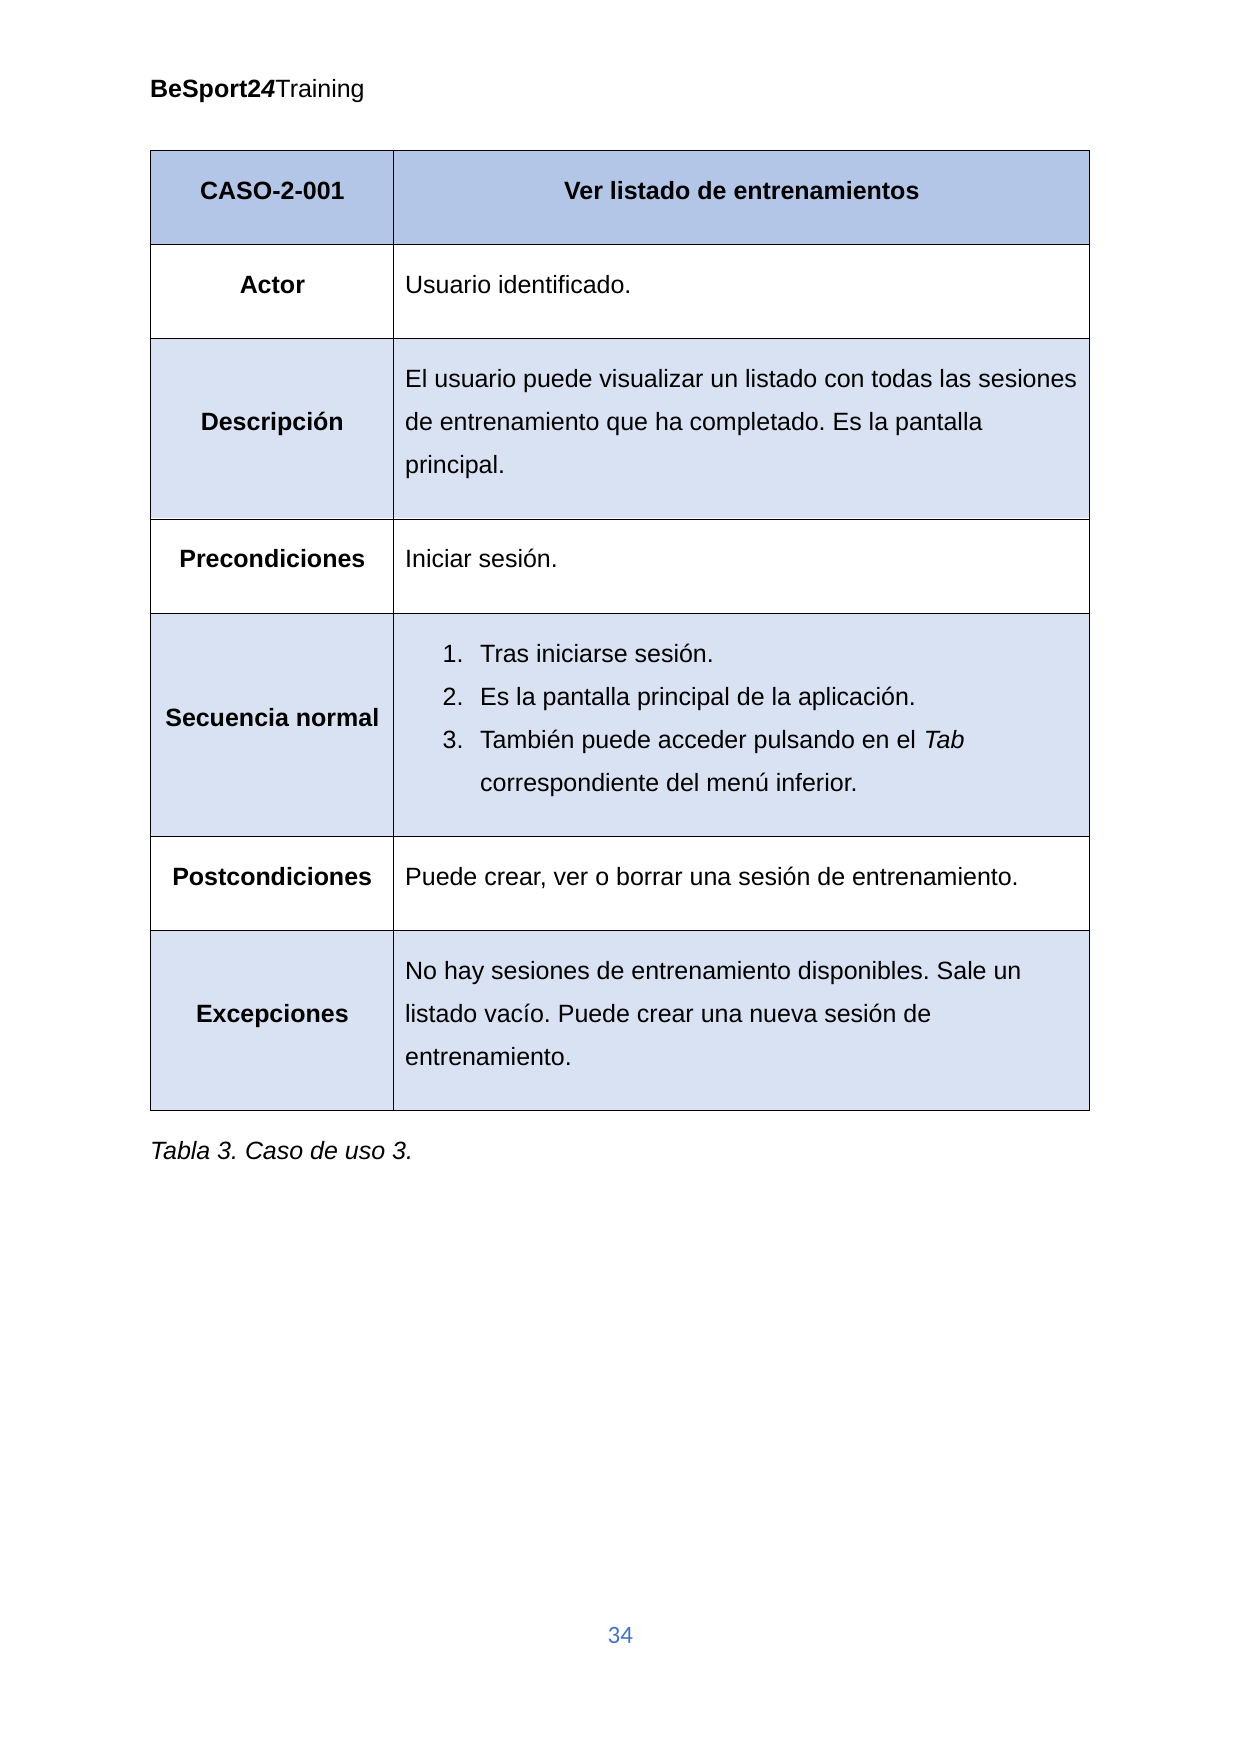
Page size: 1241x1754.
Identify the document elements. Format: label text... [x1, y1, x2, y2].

table_cell Puede crear, ver o borrar una sesión de entrenamiento. [394, 837, 1089, 930]
table_cell Actor [151, 245, 393, 338]
table_header CASO-2-001 [151, 151, 393, 244]
table_cell No hay sesiones de entrenamiento disponibles. Sale un listado vacío. Puede crear una nueva sesión de entrenamiento. [394, 931, 1089, 1110]
table_cell Postcondiciones [151, 837, 393, 930]
table_cell Usuario identificado. [394, 245, 1089, 338]
table_cell El usuario puede visualizar un listado con todas las sesiones de entrenamiento que ha completado. Es la pantalla principal. [394, 339, 1089, 518]
table_cell Secuencia normal [151, 614, 393, 836]
table_cell Iniciar sesión. [394, 520, 1089, 612]
text Tabla 3. Caso de uso 3. [150, 1136, 1090, 1165]
table_cell Descripción [151, 339, 393, 518]
table_cell Precondiciones [151, 520, 393, 612]
table_header Ver listado de entrenamientos [394, 151, 1089, 244]
table_cell Excepciones [151, 931, 393, 1110]
table_cell Tras iniciarse sesión. Es la pantalla principal de la aplicación. También puede acceder pulsando en el Tab correspondiente del menú inferior. [394, 614, 1089, 836]
